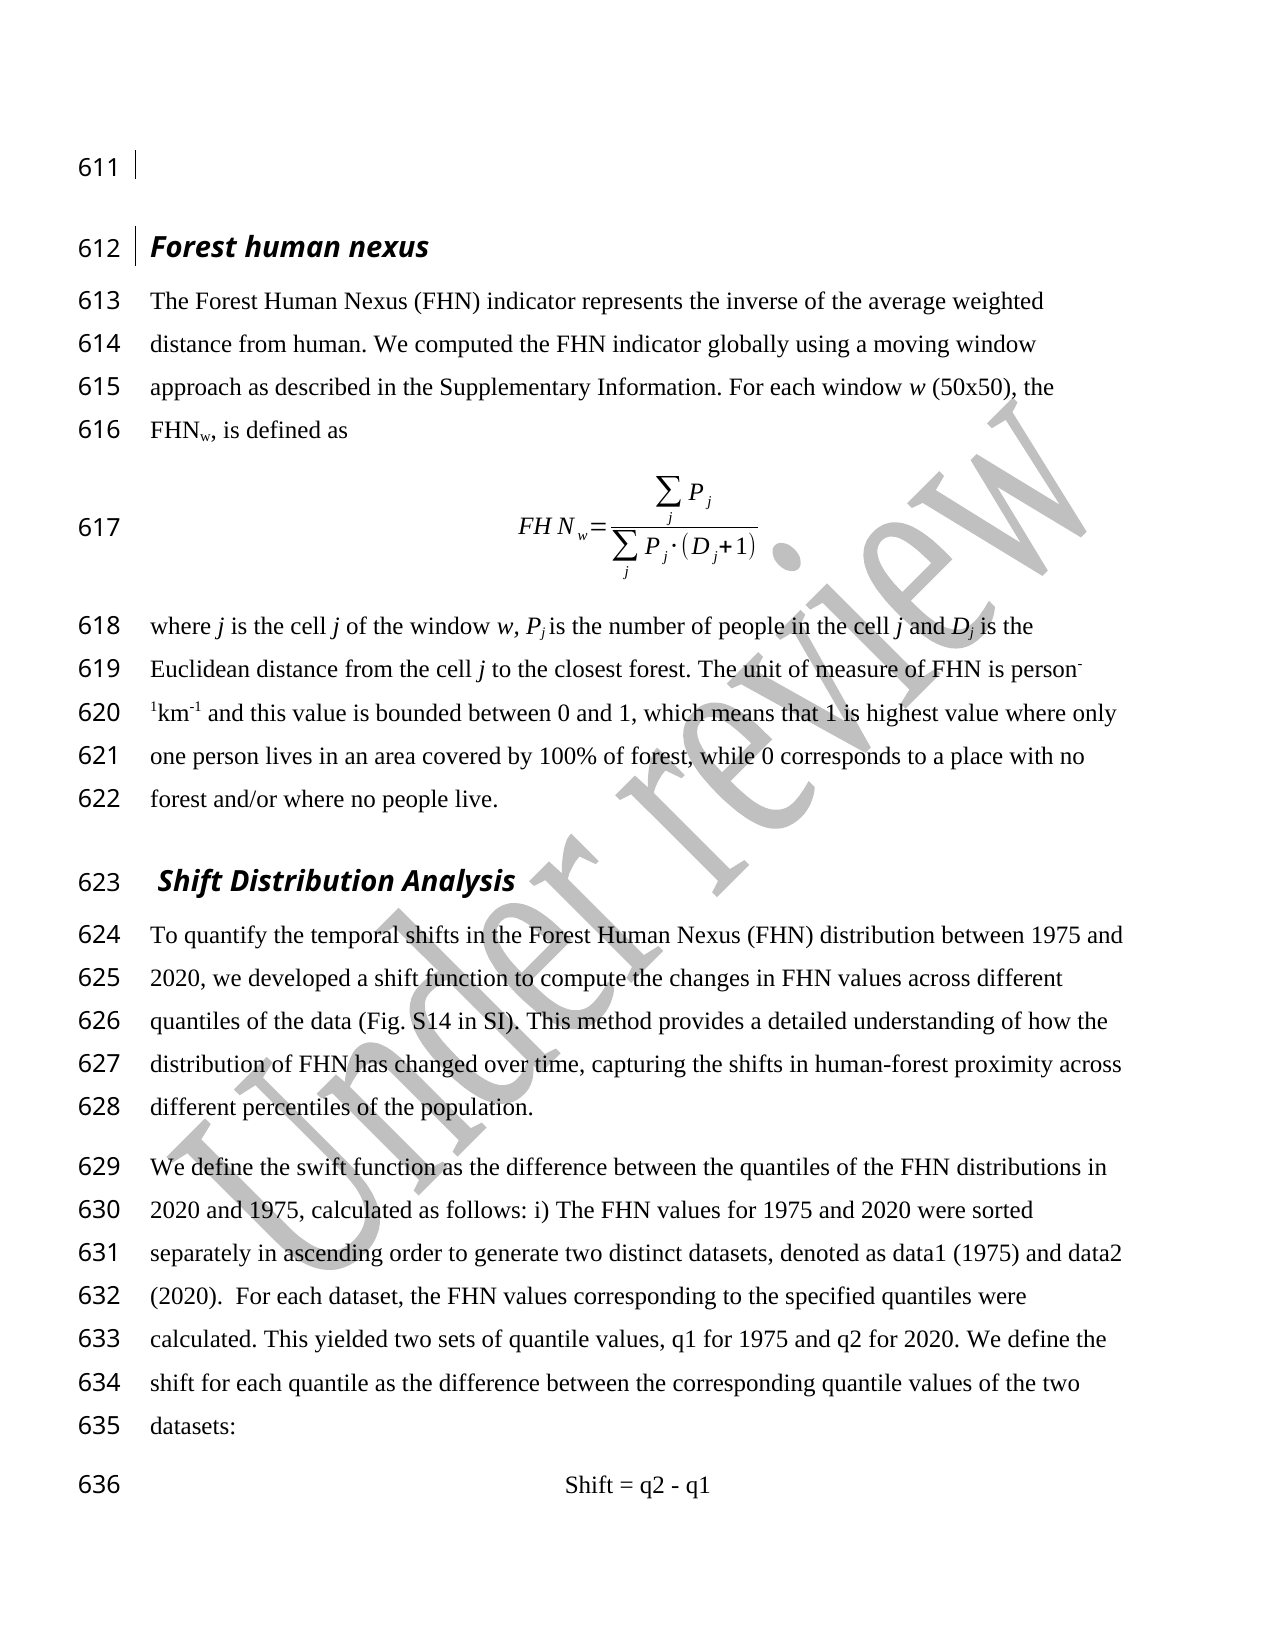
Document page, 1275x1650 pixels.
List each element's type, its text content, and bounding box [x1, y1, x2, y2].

text We define the swift function as the difference between the quantiles of the FHN distributions in 2020 and 1975, calculated as follows: i) The FHN values for 1975 and 2020 were sorted separately in ascending order to generate two distinct datasets, denoted as data1 (1975) and data2 (2020). For each dataset, the FHN values corresponding to the specified quantiles were calculated. This yielded two sets of quantile values, q1 for 1975 and q2 for 2020. We define the shift for each quantile as the difference between the corresponding quantile values of the two datasets: [150, 1152, 1125, 1439]
text Forest human nexus [150, 226, 1125, 266]
text where j is the cell j of the window w, Pj is the number of people in the cell j and Dj is the Euclidean distance from the cell j to the closest forest. The unit of measure of FHN is person-1km-1 and this value is bounded between 0 and 1, which means that 1 is highest value where only one person lives in an area covered by 100% of forest, while 0 corresponds to a place with no forest and/or where no people live. [150, 611, 1125, 813]
text To quantify the temporal shifts in the Forest Human Nexus (FHN) distribution between 1975 and 2020, we developed a shift function to compute the changes in FHN values across different quantiles of the data (Fig. S14 in SI). This method provides a detailed understanding of how the distribution of FHN has changed over time, capturing the shifts in human-forest proximity across different percentiles of the population. [150, 920, 1125, 1121]
text Shift = q2 - q1 [150, 1471, 1125, 1499]
text Shift Distribution Analysis [150, 860, 1125, 900]
text The Forest Human Nexus (FHN) indicator represents the inverse of the average weighted distance from human. We computed the FHN indicator globally using a moving window approach as described in the Supplementary Information. For each window w (50x50), the FHNw, is defined as [150, 286, 1125, 444]
